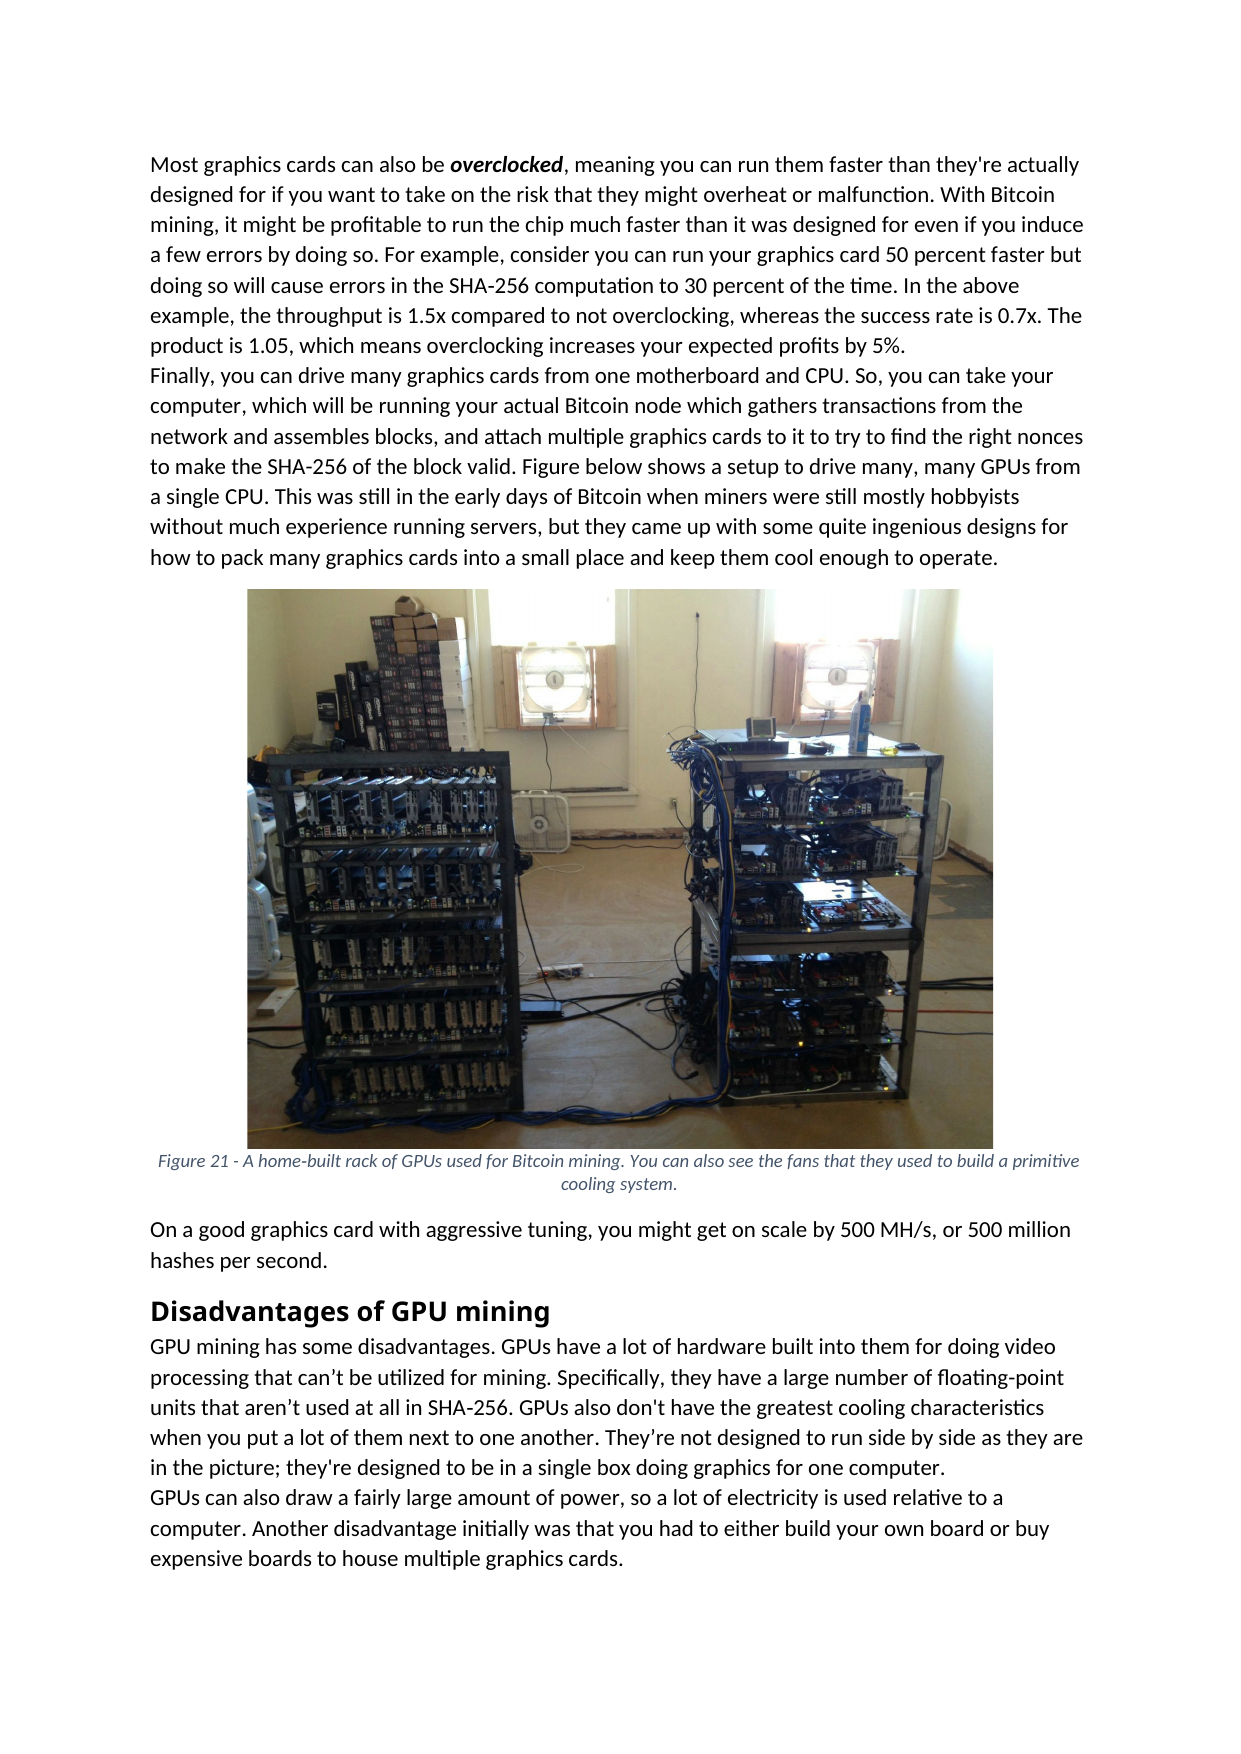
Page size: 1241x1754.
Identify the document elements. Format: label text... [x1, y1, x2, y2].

subtitle Disadvantages of GPU mining [150, 1293, 1090, 1329]
text Finally, you can drive many graphics cards from one motherboard and CPU. So, you can take your computer, which will be running your actual Bitcoin node which gathers transactions from the network and assembles blocks, and attach multiple graphics cards to it to try to find the right nonces to make the SHA-256 of the block valid. Figure below shows a setup to drive many, many GPUs from a single CPU. This was still in the early days of Bitcoin when miners were still mostly hobbyists without much experience running servers, but they came up with some quite ingenious designs for how to pack many graphics cards into a small place and keep them cool enough to operate. [150, 361, 1090, 571]
text GPUs can also draw a fairly large amount of power, so a lot of electricity is used relative to a computer. Another disadvantage initially was that you had to either build your own board or buy expensive boards to house multiple graphics cards. [150, 1483, 1090, 1572]
text Most graphics cards can also be overclocked, meaning you can run them faster than they're actually designed for if you want to take on the risk that they might overheat or malfunction. With Bitcoin mining, it might be profitable to run the chip much faster than it was designed for even if you induce a few errors by doing so. For example, consider you can run your graphics card 50 percent faster but doing so will cause errors in the SHA‐256 computation to 30 percent of the time. In the above example, the throughput is 1.5x compared to not overclocking, whereas the success rate is 0.7x. The product is 1.05, which means overclocking increases your expected profits by 5%. [150, 150, 1090, 359]
text On a good graphics card with aggressive tuning, you might get on scale by 500 MH/s, or 500 million hashes per second. [150, 1216, 1090, 1274]
text Figure - A home‐built rack of GPUs used for Bitcoin mining. You can also see the fans that they used to build a primitive cooling system. [150, 1149, 1090, 1195]
text GPU mining has some disadvantages. GPUs have a lot of hardware built into them for doing video processing that can’t be utilized for mining. Specifically, they have a large number of floating-point units that aren’t used at all in SHA‐256. GPUs also don't have the greatest cooling characteristics when you put a lot of them next to one another. They’re not designed to run side by side as they are in the picture; they're designed to be in a single box doing graphics for one computer. [150, 1332, 1090, 1481]
